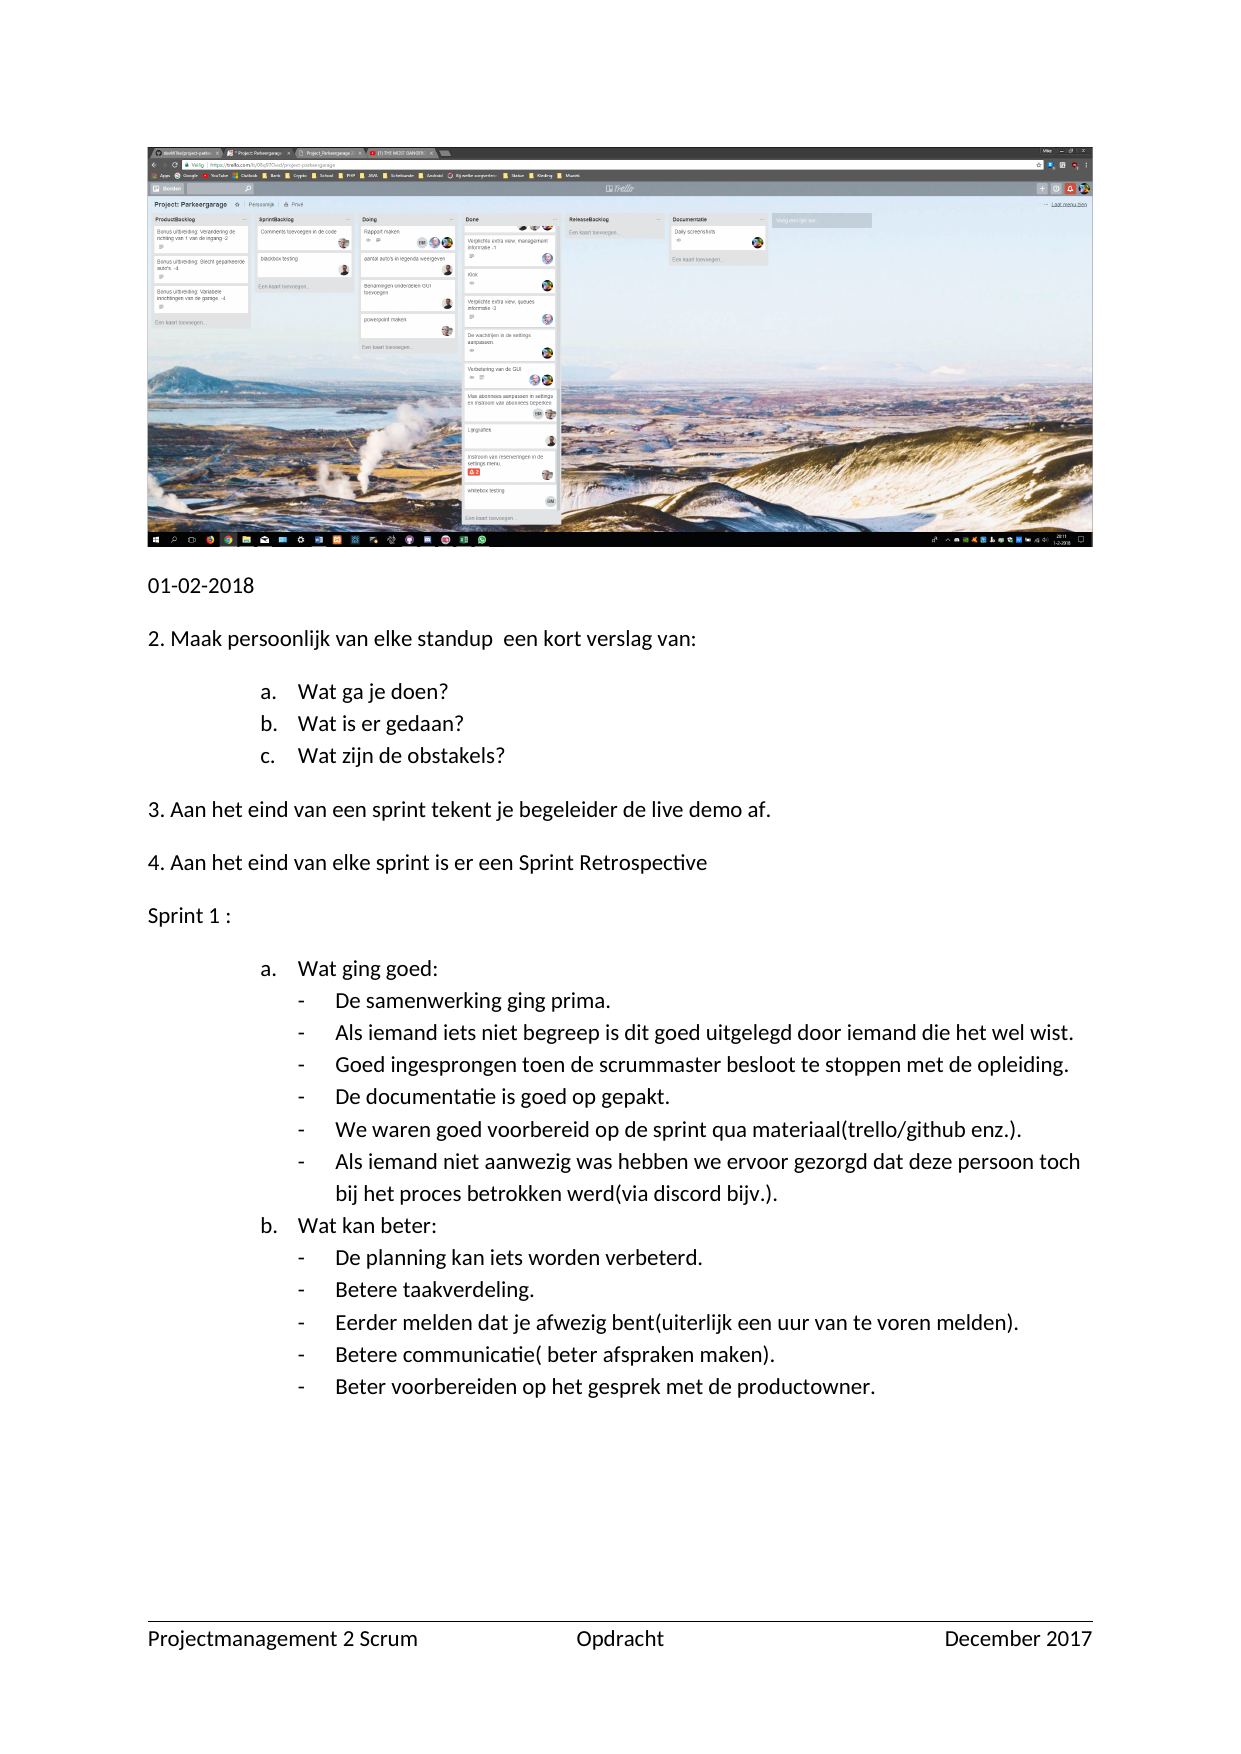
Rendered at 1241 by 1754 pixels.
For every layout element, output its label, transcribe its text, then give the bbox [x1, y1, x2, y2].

text 3. Aan het eind van een sprint tekent je begeleider de live demo af. [148, 795, 1093, 823]
list De planning kan iets worden verbeterd. [298, 1243, 1093, 1271]
list Wat ga je doen? [260, 677, 1093, 705]
text 4. Aan het eind van elke sprint is er een Sprint Retrospective [148, 848, 1093, 876]
picture [147, 147, 1093, 547]
list Beter voorbereiden op het gesprek met de productowner. [298, 1372, 1093, 1400]
list Wat zijn de obstakels? [260, 742, 1093, 770]
text 01-02-2018 [148, 571, 1093, 599]
list Wat kan beter: [260, 1211, 1093, 1239]
list Betere taakverdeling. [298, 1276, 1093, 1304]
list We waren goed voorbereid op de sprint qua materiaal(trello/github enz.). [298, 1115, 1093, 1143]
list Als iemand niet aanwezig was hebben we ervoor gezorgd dat deze persoon toch bij het proces betrokken werd(via discord bijv.). [298, 1147, 1093, 1207]
list Goed ingesprongen toen de scrummaster besloot te stoppen met de opleiding. [298, 1050, 1093, 1078]
list Als iemand iets niet begreep is dit goed uitgelegd door iemand die het wel wist. [298, 1018, 1093, 1046]
list Wat ging goed: [260, 954, 1093, 982]
list Wat is er gedaan? [260, 709, 1093, 737]
text Sprint 1 : [148, 901, 1093, 929]
text 2. Maak persoonlijk van elke standup een kort verslag van: [148, 624, 1093, 652]
list Eerder melden dat je afwezig bent(uiterlijk een uur van te voren melden). [298, 1308, 1093, 1336]
list De documentatie is goed op gepakt. [298, 1082, 1093, 1111]
list Betere communicatie( beter afspraken maken). [298, 1340, 1093, 1368]
list De samenwerking ging prima. [298, 986, 1093, 1014]
